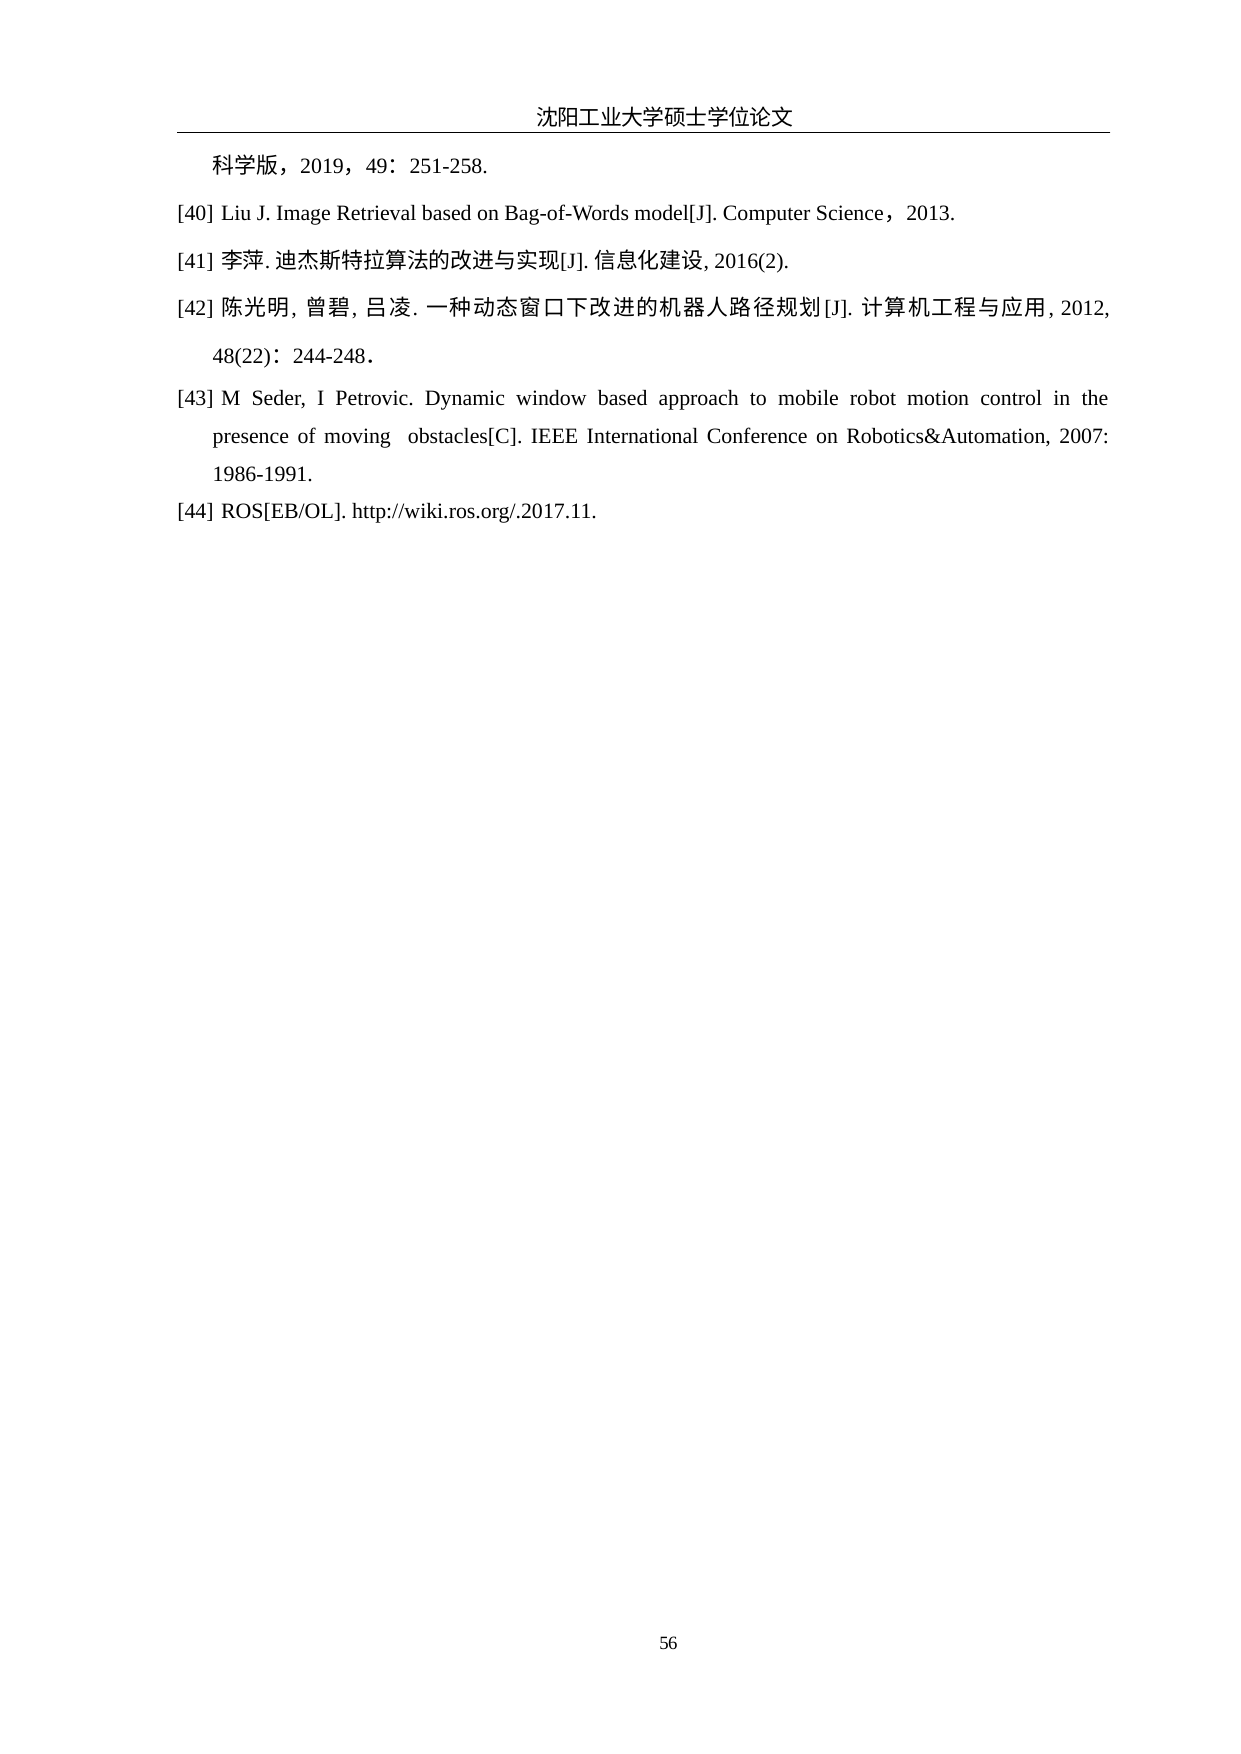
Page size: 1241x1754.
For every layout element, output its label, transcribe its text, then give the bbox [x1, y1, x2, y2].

list Liu J. Image Retrieval based on Bag-of-Words model[J]. Computer Science，2013. [177, 195, 1110, 227]
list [177, 148, 1110, 179]
list ROS[EB/OL]. http://wiki.ros.org/.2017.11. [177, 498, 1110, 524]
list M Seder, I Petrovic. Dynamic window based approach to mobile robot motion control in the presence of moving obstacles[C]. IEEE International Conference on Robotics&Automation, 2007: 1986-1991. [177, 385, 1110, 486]
list 李萍. 迪杰斯特拉算法的改进与实现[J]. 信息化建设, 2016(2). [177, 243, 1110, 274]
list 陈光明, 曾碧, 吕凌. 一种动态窗口下改进的机器人路径规划[J]. 计算机工程与应用, 2012, 48(22)：244-248． [177, 290, 1110, 369]
